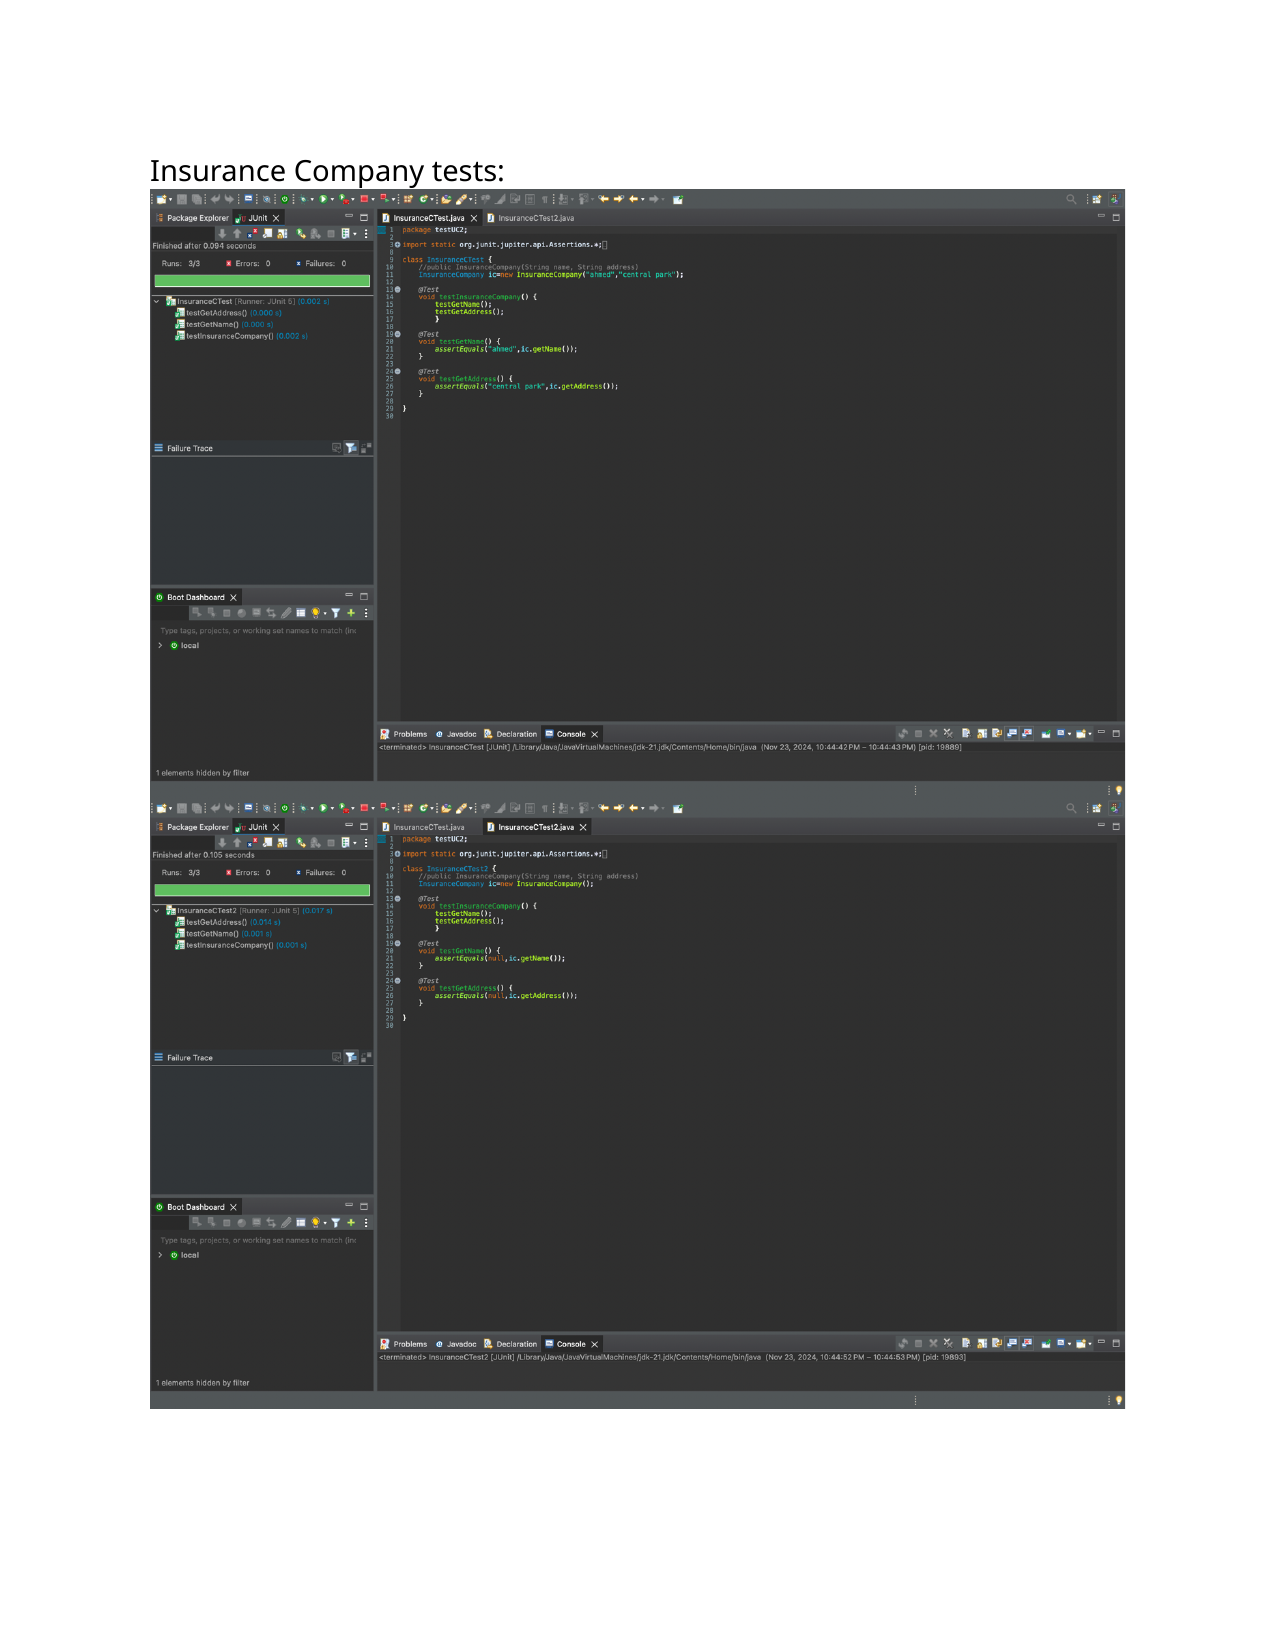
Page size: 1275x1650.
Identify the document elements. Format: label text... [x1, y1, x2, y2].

text Insurance Company tests: [150, 150, 1125, 189]
picture [150, 189, 1125, 1409]
